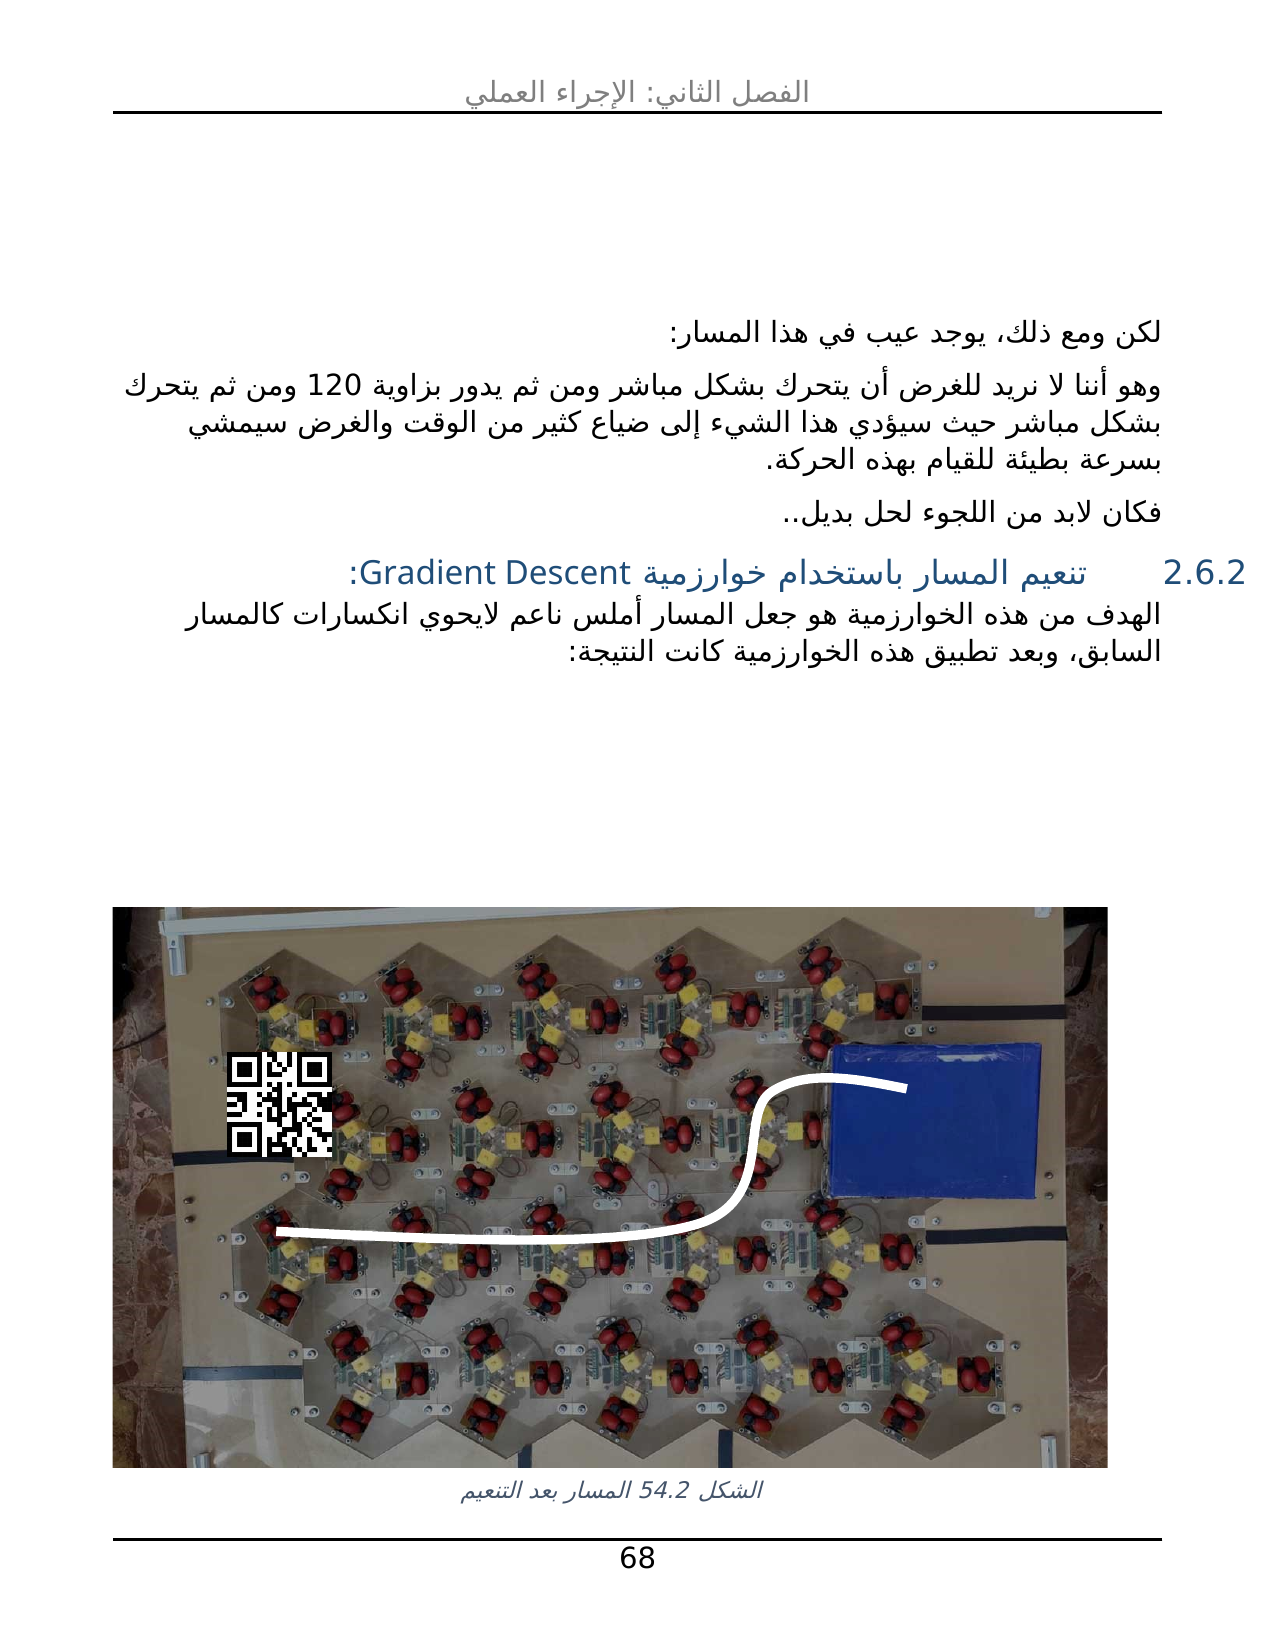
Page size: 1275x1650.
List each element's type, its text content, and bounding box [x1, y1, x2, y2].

subtitle تنعيم المسار باستخدام خوارزمية Gradient Descent: [112, 549, 1162, 594]
text لكن ومع ذلك، يوجد عيب في هذا المسار: [112, 315, 1162, 349]
text الهدف من هذه الخوارزمية هو جعل المسار أملس ناعم لايحوي انكسارات كالمسار السابق، وبعد تطبيق هذه الخوارزمية كانت النتيجة: [112, 598, 1162, 668]
text فكان لابد من اللجوء لحل بديل.. [112, 495, 1162, 529]
picture [112, 907, 1108, 1468]
text وهو أننا لا نريد للغرض أن يتحرك بشكل مباشر ومن ثم يدور بزاوية 120 ومن ثم يتحرك بشكل مباشر حيث سيؤدي هذا الشيء إلى ضياع كثير من الوقت والغرض سيمشي بسرعة بطيئة للقيام بهذه الحركة. [112, 369, 1162, 476]
